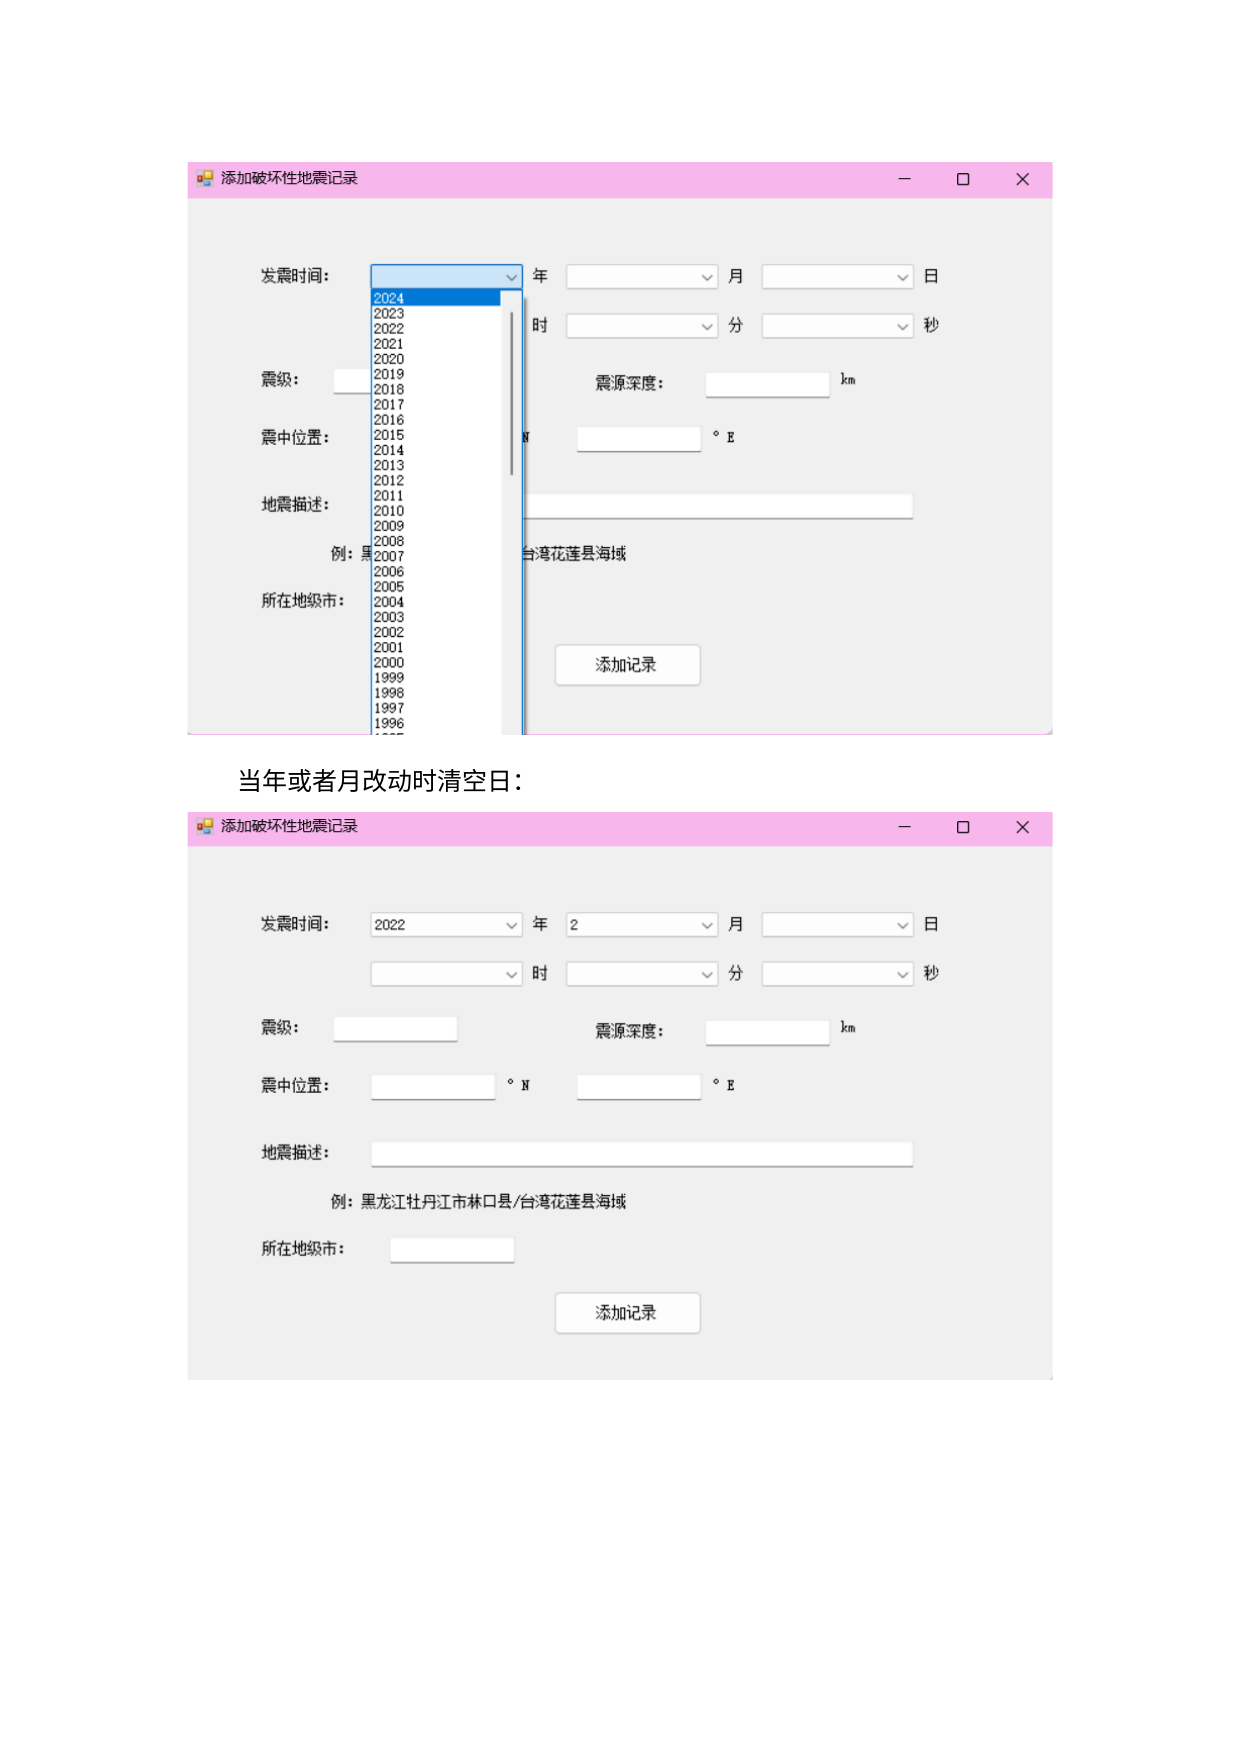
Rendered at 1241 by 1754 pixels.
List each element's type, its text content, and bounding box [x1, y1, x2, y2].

text 当年或者月改动时清空日： [187, 747, 1053, 812]
picture [187, 812, 1053, 1380]
picture [187, 162, 1053, 735]
